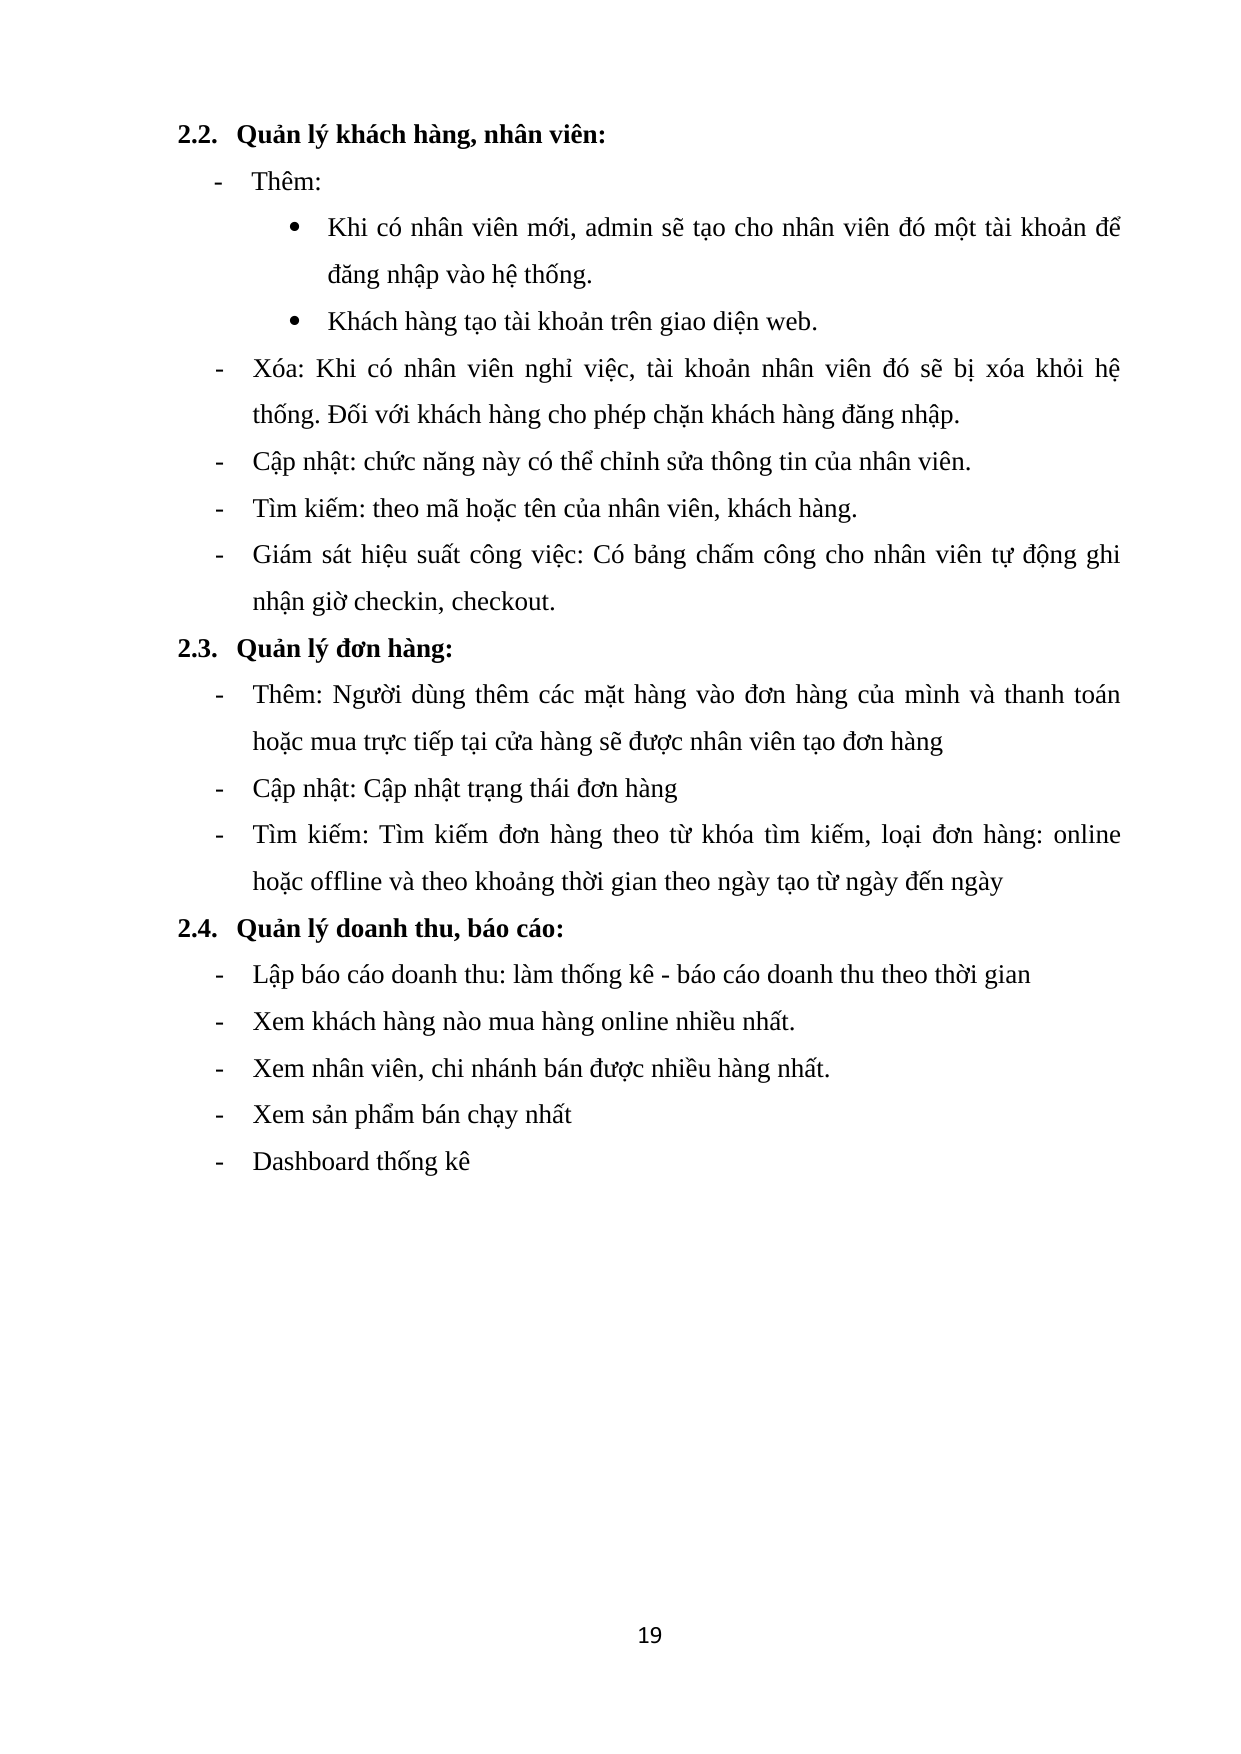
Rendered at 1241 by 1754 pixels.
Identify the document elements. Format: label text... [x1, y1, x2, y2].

list Xem nhân viên, chi nhánh bán được nhiều hàng nhất. [215, 1052, 1122, 1083]
list Thêm: [213, 165, 1122, 196]
list Xóa: Khi có nhân viên nghỉ việc, tài khoản nhân viên đó sẽ bị xóa khỏi hệ thống. Đối với khách hàng cho phép chặn khách hàng đăng nhập. [215, 352, 1122, 429]
list Khách hàng tạo tài khoản trên giao diện web. [290, 305, 1122, 336]
list Tìm kiếm: theo mã hoặc tên của nhân viên, khách hàng. [215, 492, 1122, 523]
list Quản lý đơn hàng: [177, 632, 1122, 663]
list Lập báo cáo doanh thu: làm thống kê - báo cáo doanh thu theo thời gian [215, 958, 1122, 989]
list Xem sản phẩm bán chạy nhất [215, 1098, 1122, 1129]
list Giám sát hiệu suất công việc: Có bảng chấm công cho nhân viên tự động ghi nhận giờ checkin, checkout. [215, 538, 1122, 616]
list Cập nhật: chức năng này có thể chỉnh sửa thông tin của nhân viên. [215, 445, 1122, 476]
list Tìm kiếm: Tìm kiếm đơn hàng theo từ khóa tìm kiếm, loại đơn hàng: online hoặc offline và theo khoảng thời gian theo ngày tạo từ ngày đến ngày [215, 818, 1122, 896]
list Thêm: Người dùng thêm các mặt hàng vào đơn hàng của mình và thanh toán hoặc mua trực tiếp tại cửa hàng sẽ được nhân viên tạo đơn hàng [215, 678, 1122, 756]
list Quản lý doanh thu, báo cáo: [177, 912, 1122, 943]
list Dashboard thống kê [215, 1145, 1122, 1176]
list Quản lý khách hàng, nhân viên: [177, 118, 1122, 149]
list Khi có nhân viên mới, admin sẽ tạo cho nhân viên đó một tài khoản để đăng nhập vào hệ thống. [290, 211, 1122, 289]
list Cập nhật: Cập nhật trạng thái đơn hàng [215, 772, 1122, 803]
list Xem khách hàng nào mua hàng online nhiều nhất. [215, 1005, 1122, 1036]
